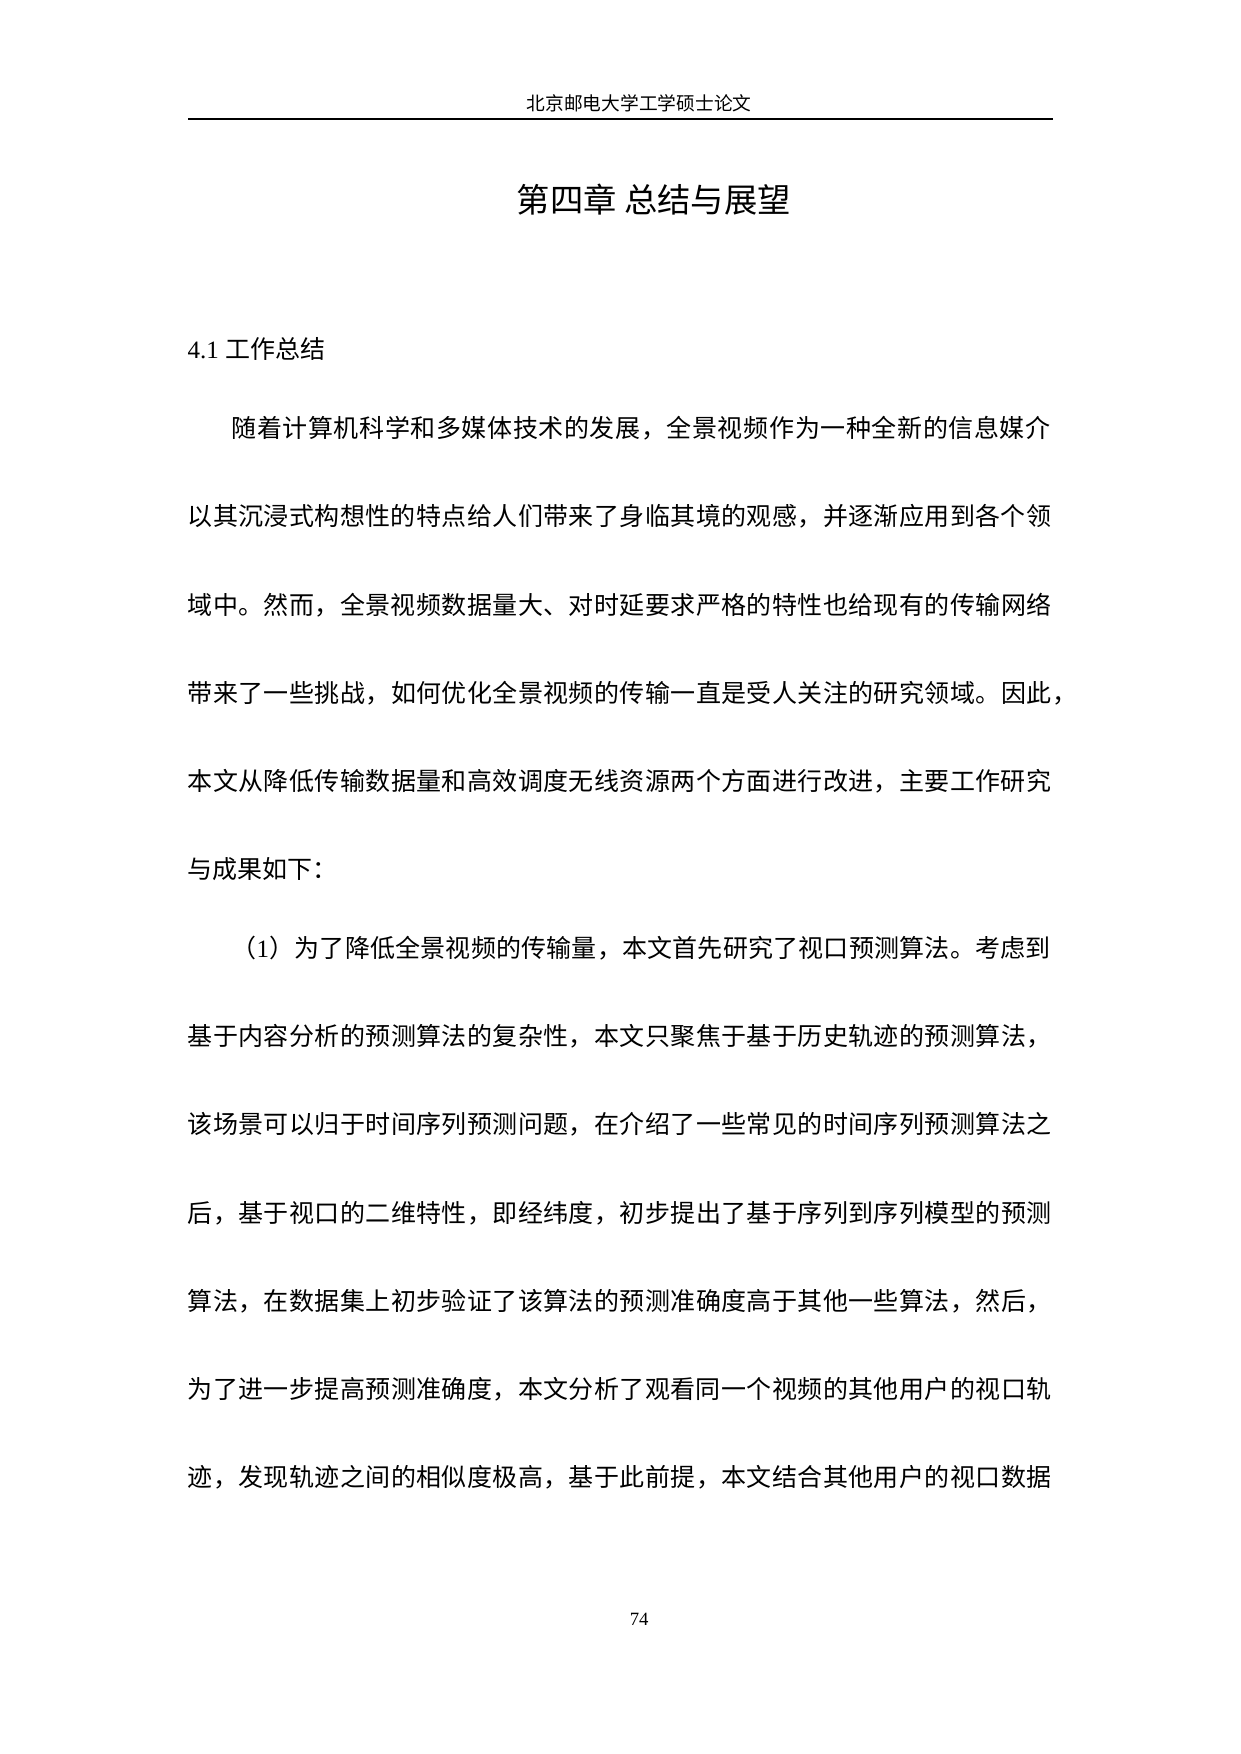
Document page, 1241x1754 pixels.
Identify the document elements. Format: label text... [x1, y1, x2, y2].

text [187, 913, 1053, 1510]
text 4.1 工作总结 [187, 314, 1053, 382]
text 随着计算机科学和多媒体技术的发展，全景视频作为一种全新的信息媒介以其沉浸式构想性的特点给人们带来了身临其境的观感，并逐渐应用到各个领域中。然而，全景视频数据量大、对时延要求严格的特性也给现有的传输网络带来了一些挑战，如何优化全景视频的传输一直是受人关注的研究领域。因此，本文从降低传输数据量和高效调度无线资源两个方面进行改进，主要工作研究与成果如下： [187, 393, 1053, 902]
subtitle 第四章 总结与展望 [187, 164, 1053, 232]
